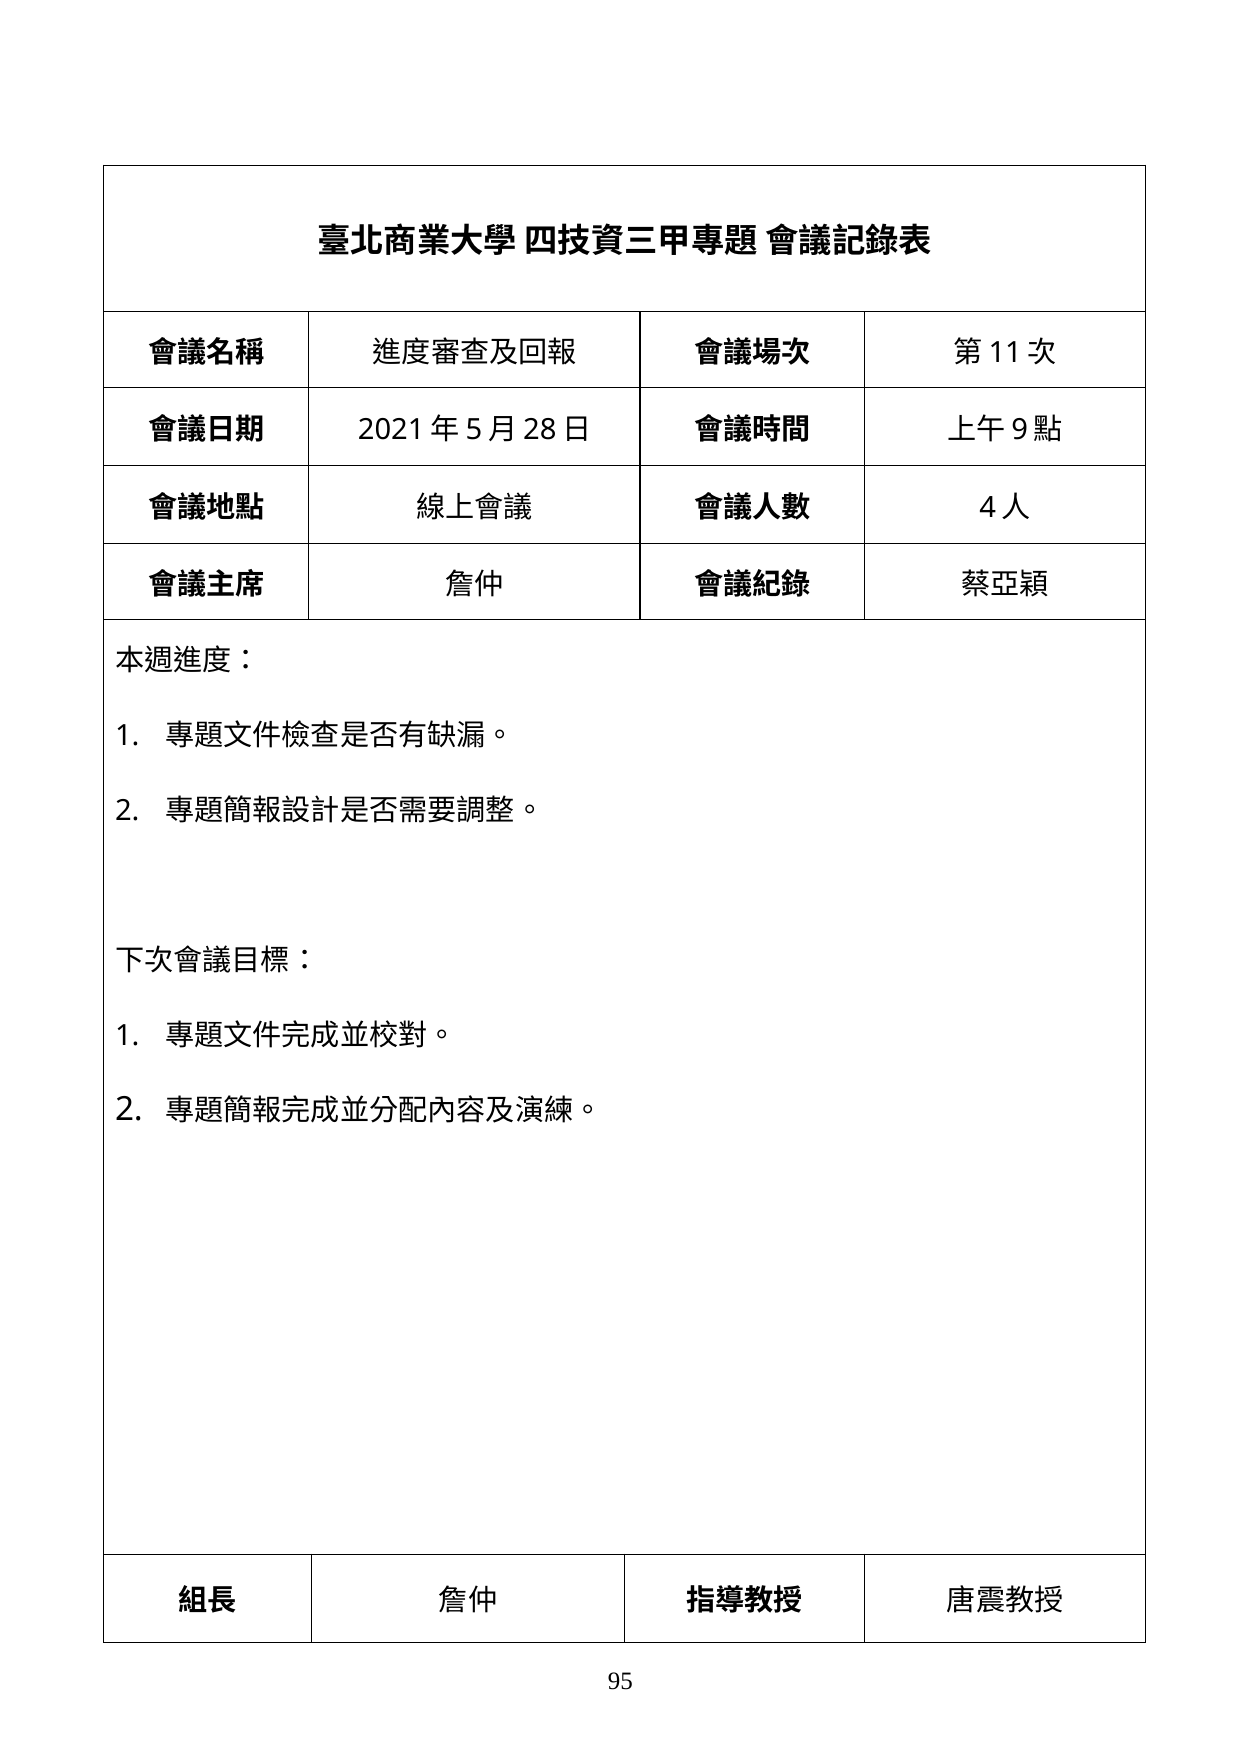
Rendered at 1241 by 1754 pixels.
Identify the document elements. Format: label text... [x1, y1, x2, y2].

table_cell 會議地點 [104, 466, 308, 543]
table_cell 會議名稱 [104, 312, 308, 387]
table_cell 第11次 [865, 312, 1145, 387]
table_cell 蔡亞穎 [865, 544, 1145, 619]
table_cell 進度審查及回報 [309, 312, 639, 387]
table_cell 會議紀錄 [641, 544, 864, 619]
table_cell 會議人數 [641, 466, 864, 543]
table_cell 線上會議 [309, 466, 639, 543]
table_cell 詹仲 [309, 544, 639, 619]
table_cell 2021年5月28日 [309, 388, 639, 465]
table_cell 會議日期 [104, 388, 308, 465]
table_header 臺北商業大學 四技資三甲專題 會議記錄表 [104, 166, 1145, 311]
table_cell 會議場次 [641, 312, 864, 387]
table_cell 唐震教授 [865, 1555, 1145, 1642]
table_cell 本週進度： 專題文件檢查是否有缺漏。 專題簡報設計是否需要調整。 下次會議目標： 專題文件完成並校對。 專題簡報完成並分配內容及演練。 [104, 620, 1145, 1553]
table_cell 4人 [865, 466, 1145, 543]
table_cell 上午9點 [865, 388, 1145, 465]
table_cell 會議時間 [641, 388, 864, 465]
table_cell 組長 [104, 1555, 311, 1642]
table_cell 會議主席 [104, 544, 308, 619]
table_cell 指導教授 [625, 1555, 864, 1642]
table_cell 詹仲 [312, 1555, 624, 1642]
